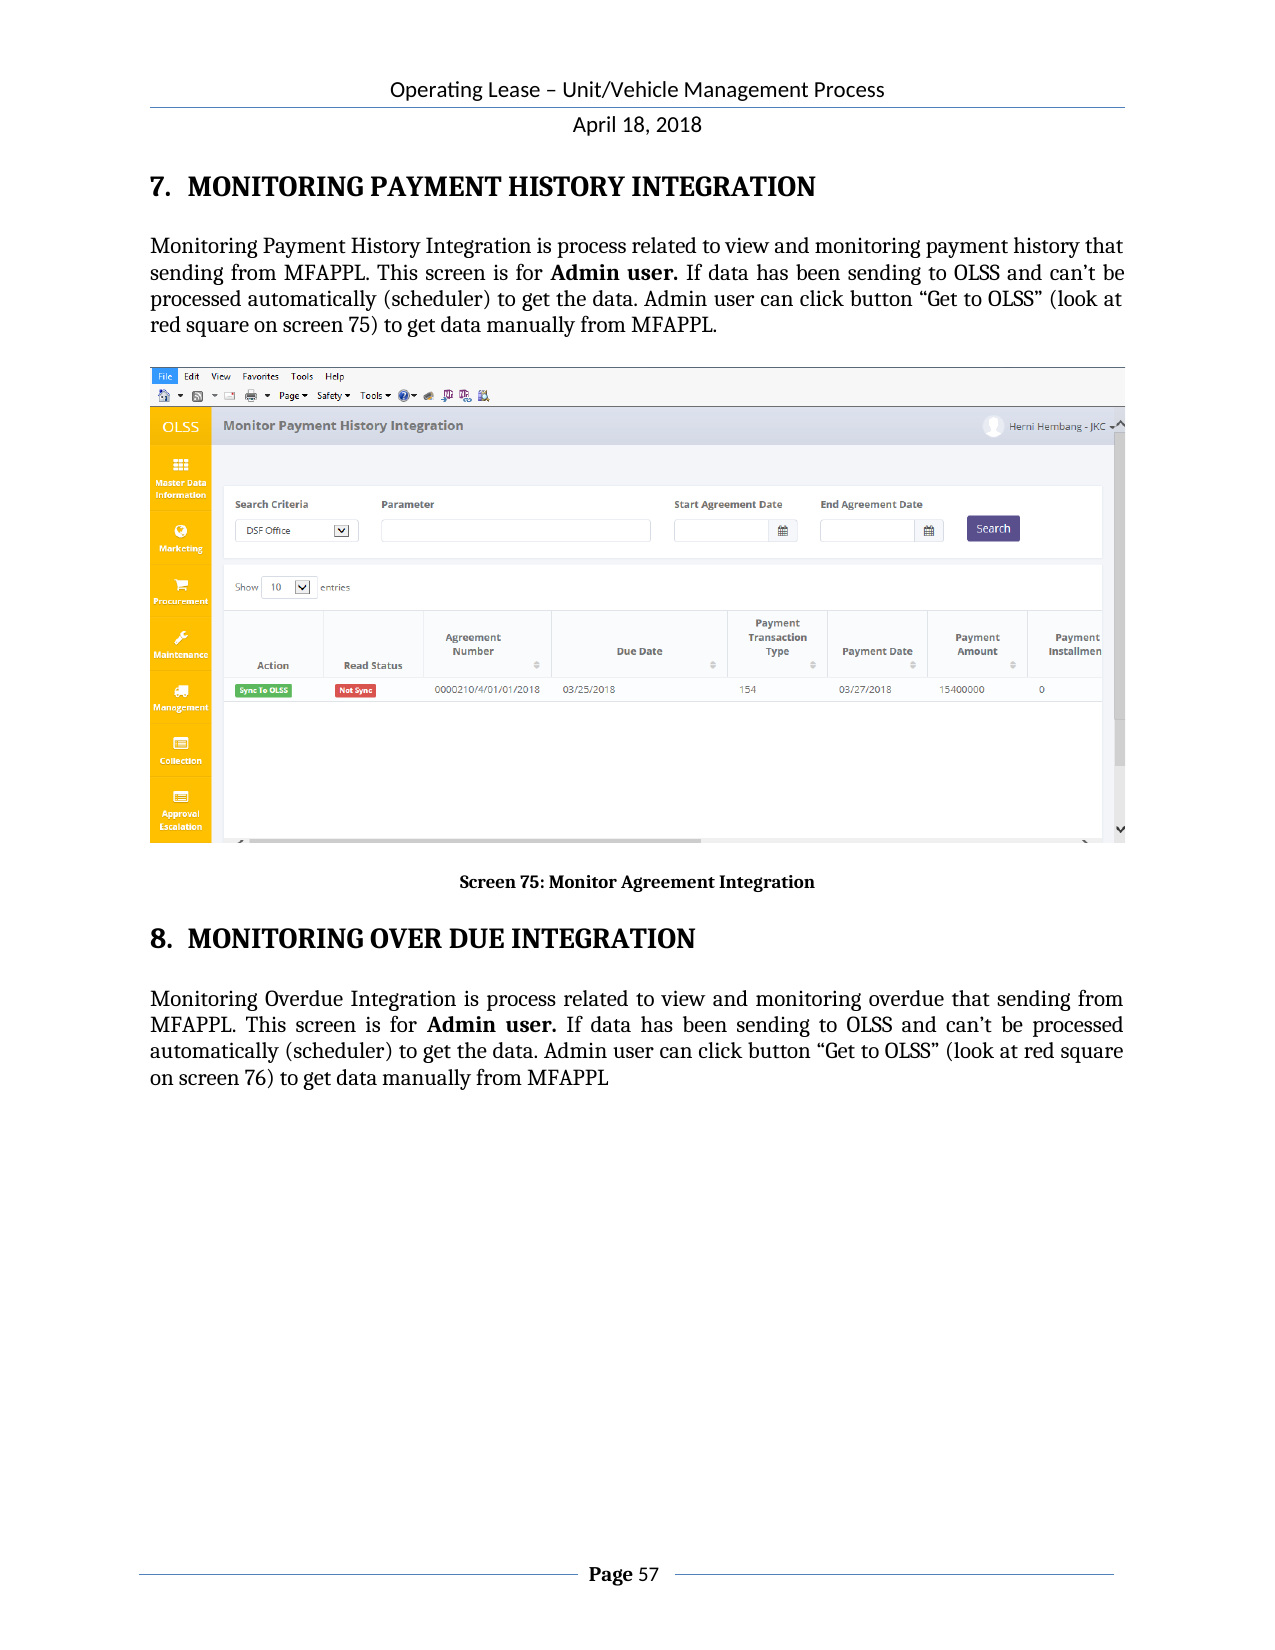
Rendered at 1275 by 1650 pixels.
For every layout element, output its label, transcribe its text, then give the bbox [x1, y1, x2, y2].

subtitle MONITORING OVER DUE INTEGRATION [150, 923, 1125, 956]
picture [150, 367, 1125, 843]
subtitle MONITORING PAYMENT HISTORY INTEGRATION [150, 171, 1125, 204]
text Monitoring Overdue Integration is process related to view and monitoring overdue that sending from MFAPPL. This screen is for Admin user. If data has been sending to OLSS and can’t be processed automatically (scheduler) to get the data. Admin user can click button “Get to OLSS” (look at red square on screen 76) to get data manually from MFAPPL [150, 985, 1125, 1091]
text Screen 75: Monitor Agreement Integration [150, 872, 1125, 893]
text Monitoring Payment History Integration is process related to view and monitoring payment history that sending from MFAPPL. This screen is for Admin user. If data has been sending to OLSS and can’t be processed automatically (scheduler) to get the data. Admin user can click button “Get to OLSS” (look at red square on screen 75) to get data manually from MFAPPL. [150, 233, 1125, 339]
